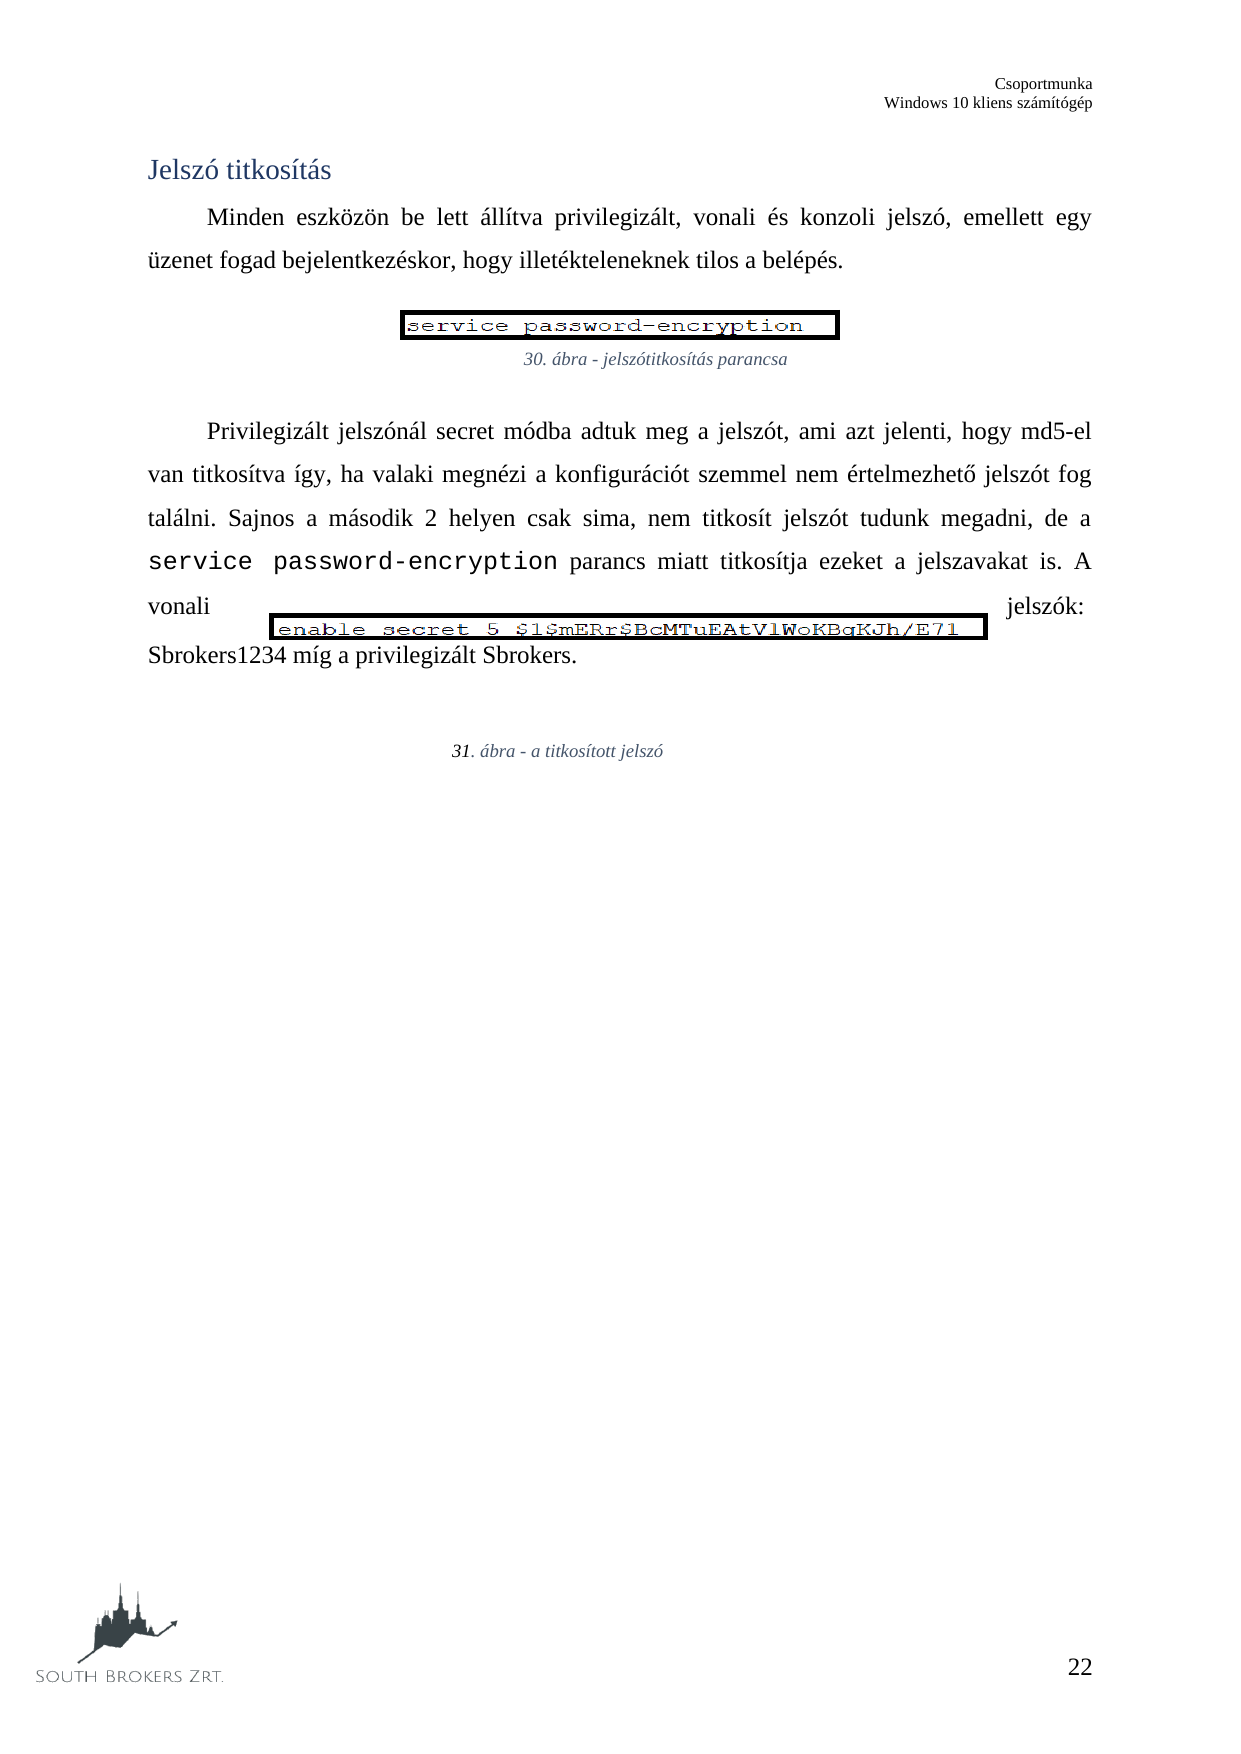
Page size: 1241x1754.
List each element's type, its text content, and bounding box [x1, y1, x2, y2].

picture [0, 1531, 255, 1754]
picture [274, 618, 983, 636]
picture [405, 315, 835, 335]
text Minden eszközön be lett állítva privilegizált, vonali és konzoli jelszó, emellett egy üzenet fogad bejelentkezéskor, hogy illetékteleneknek tilos a belépés. [148, 202, 1093, 274]
text Privilegizált jelszónál secret módba adtuk meg a jelszót, ami azt jelenti, hogy md5-el van titkosítva így, ha valaki megnézi a konfigurációt szemmel nem értelmezhető jelszót fog találni. Sajnos a második 2 helyen csak sima, nem titkosít jelszót tudunk megadni, de a service password-encryption parancs miatt titkosítja ezeket a jelszavakat is. A vonali jelszók: Sbrokers1234 míg a privilegizált Sbrokers. [148, 305, 1093, 669]
subtitle Jelszó titkosítás [148, 152, 1093, 185]
